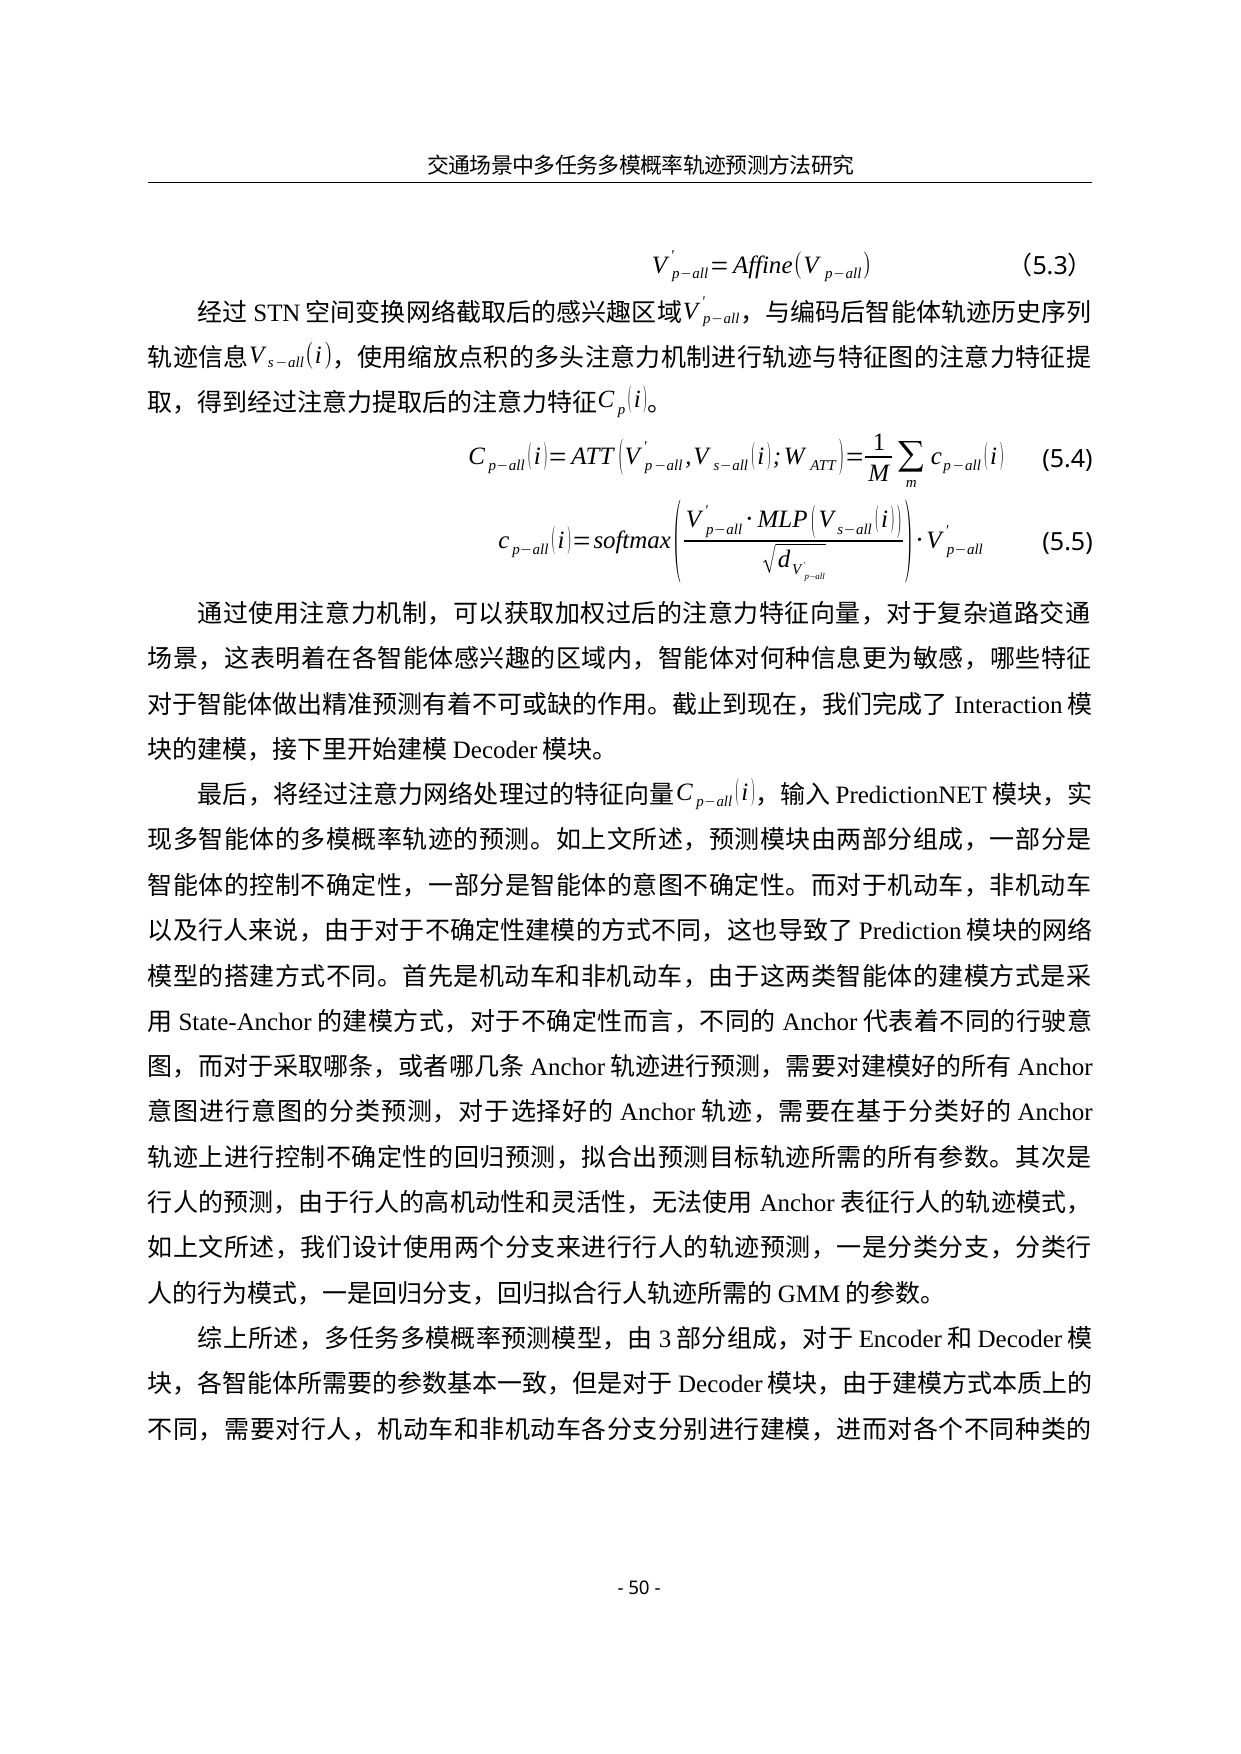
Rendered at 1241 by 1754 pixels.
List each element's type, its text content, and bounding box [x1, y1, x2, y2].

text 经过STN空间变换网络截取后的感兴趣区域，与编码后智能体轨迹历史序列轨迹信息，使用缩放点积的多头注意力机制进行轨迹与特征图的注意力特征提取，得到经过注意力提取后的注意力特征。 [148, 292, 1092, 419]
text (5.4) [148, 428, 1092, 490]
text （5.3） [148, 246, 1092, 283]
text 通过使用注意力机制，可以获取加权过后的注意力特征向量，对于复杂道路交通场景，这表明着在各智能体感兴趣的区域内，智能体对何种信息更为敏感，哪些特征对于智能体做出精准预测有着不可或缺的作用。截止到现在，我们完成了Interaction模块的建模，接下里开始建模Decoder模块。 [148, 593, 1092, 766]
text 最后，将经过注意力网络处理过的特征向量，输入PredictionNET模块，实现多智能体的多模概率轨迹的预测。如上文所述，预测模块由两部分组成，一部分是智能体的控制不确定性，一部分是智能体的意图不确定性。而对于机动车，非机动车以及行人来说，由于对于不确定性建模的方式不同，这也导致了Prediction模块的网络模型的搭建方式不同。首先是机动车和非机动车，由于这两类智能体的建模方式是采用State-Anchor的建模方式，对于不确定性而言，不同的Anchor代表着不同的行驶意图，而对于采取哪条，或者哪几条Anchor轨迹进行预测，需要对建模好的所有Anchor意图进行意图的分类预测，对于选择好的Anchor轨迹，需要在基于分类好的Anchor轨迹上进行控制不确定性的回归预测，拟合出预测目标轨迹所需的所有参数。其次是行人的预测，由于行人的高机动性和灵活性，无法使用Anchor表征行人的轨迹模式，如上文所述，我们设计使用两个分支来进行行人的轨迹预测，一是分类分支，分类行人的行为模式，一是回归分支，回归拟合行人轨迹所需的GMM的参数。 [148, 775, 1092, 1309]
text (5.5) [148, 498, 1092, 585]
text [148, 1318, 1092, 1445]
